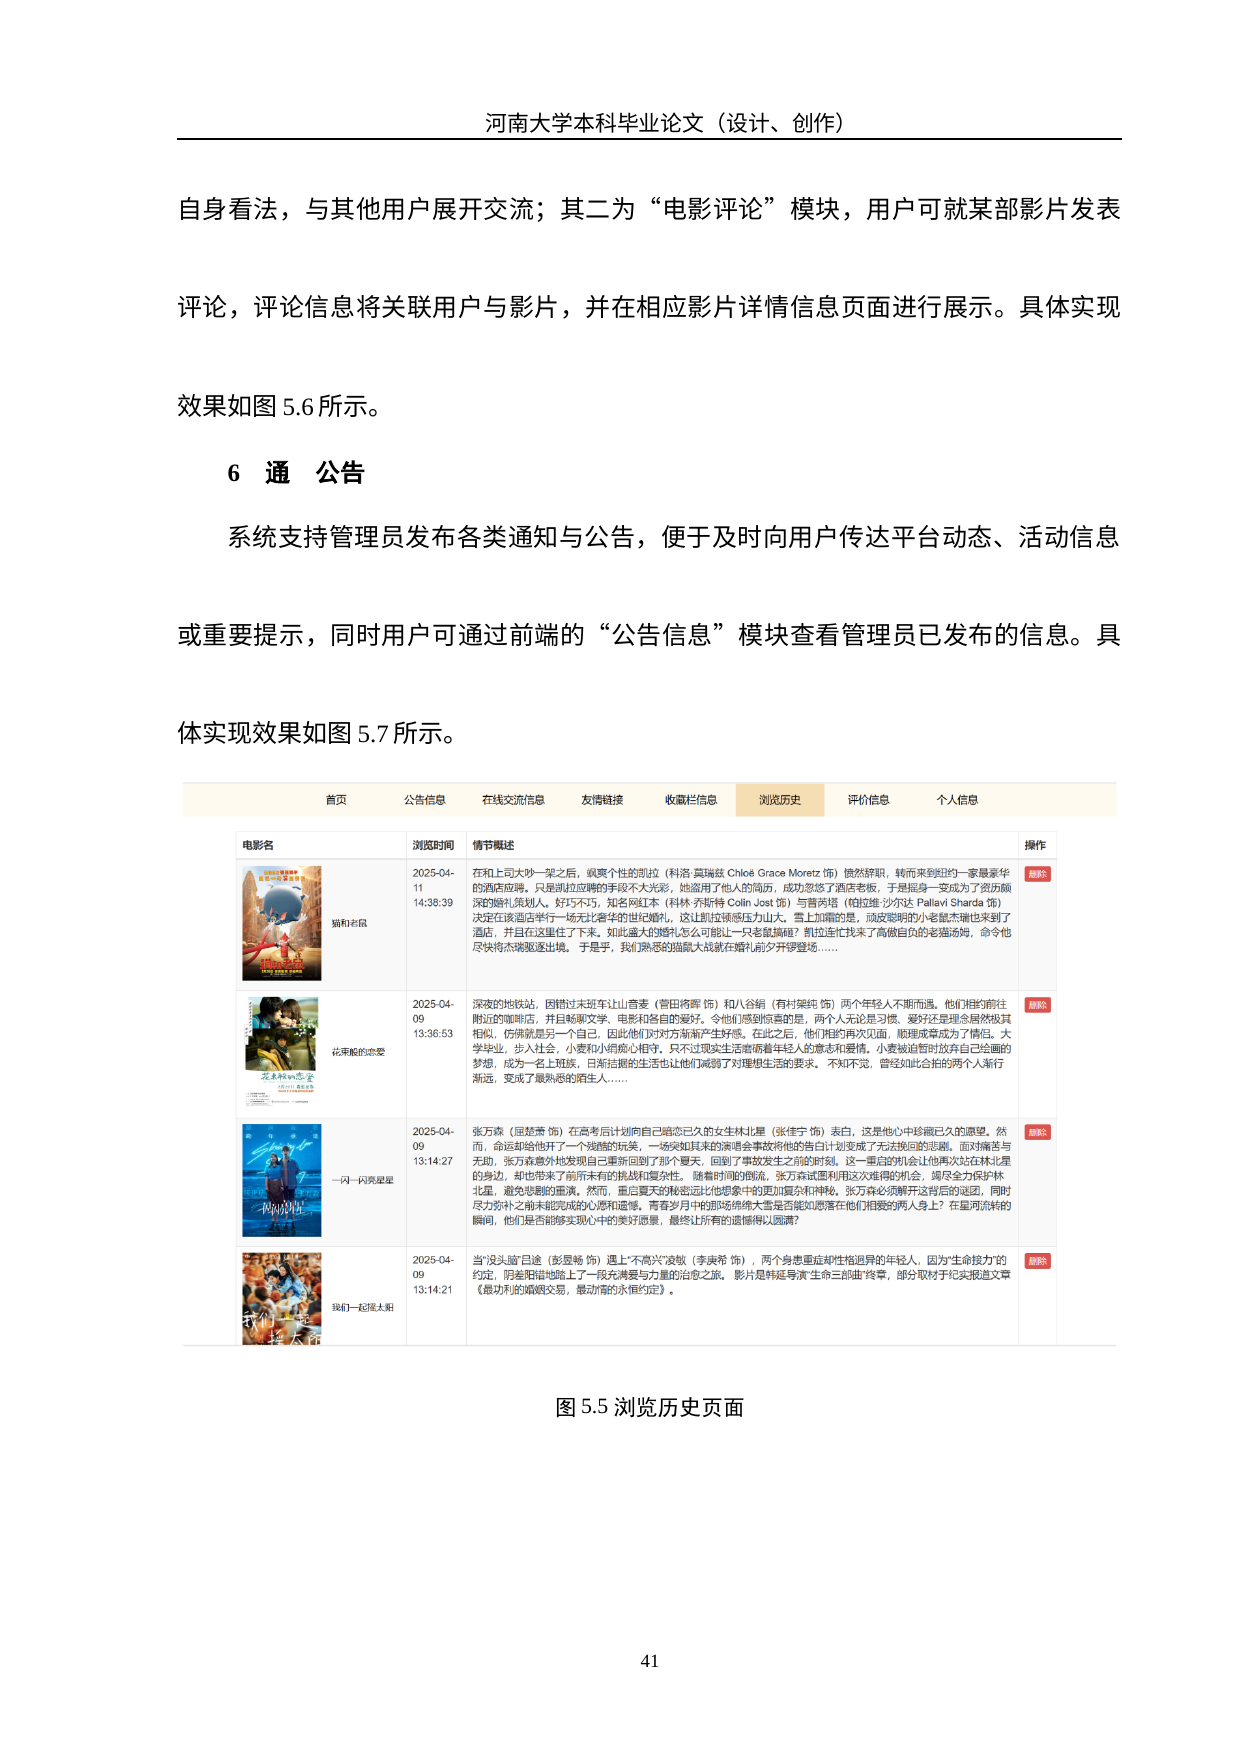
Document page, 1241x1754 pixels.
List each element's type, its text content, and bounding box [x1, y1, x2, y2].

text 系统设置了两种评论互动场景：其一为“在线交流”模块，用户可在此自由发表自身看法，与其他用户展开交流；其二为“电影评论”模块，用户可就某部影片发表评论，评论信息将关联用户与影片，并在相应影片详情信息页面进行展示。具体实现效果如图5.6所示。 [177, 175, 1122, 437]
text 6、通知公告 [177, 455, 1122, 488]
text 系统支持管理员发布各类通知与公告，便于及时向用户传达平台动态、活动信息或重要提示，同时用户可通过前端的“公告信息”模块查看管理员已发布的信息。具体实现效果如图5.7所示。 [177, 503, 1122, 764]
subtitle 图5.5 浏览历史页面 [177, 1386, 1122, 1418]
picture [182, 782, 1117, 1347]
